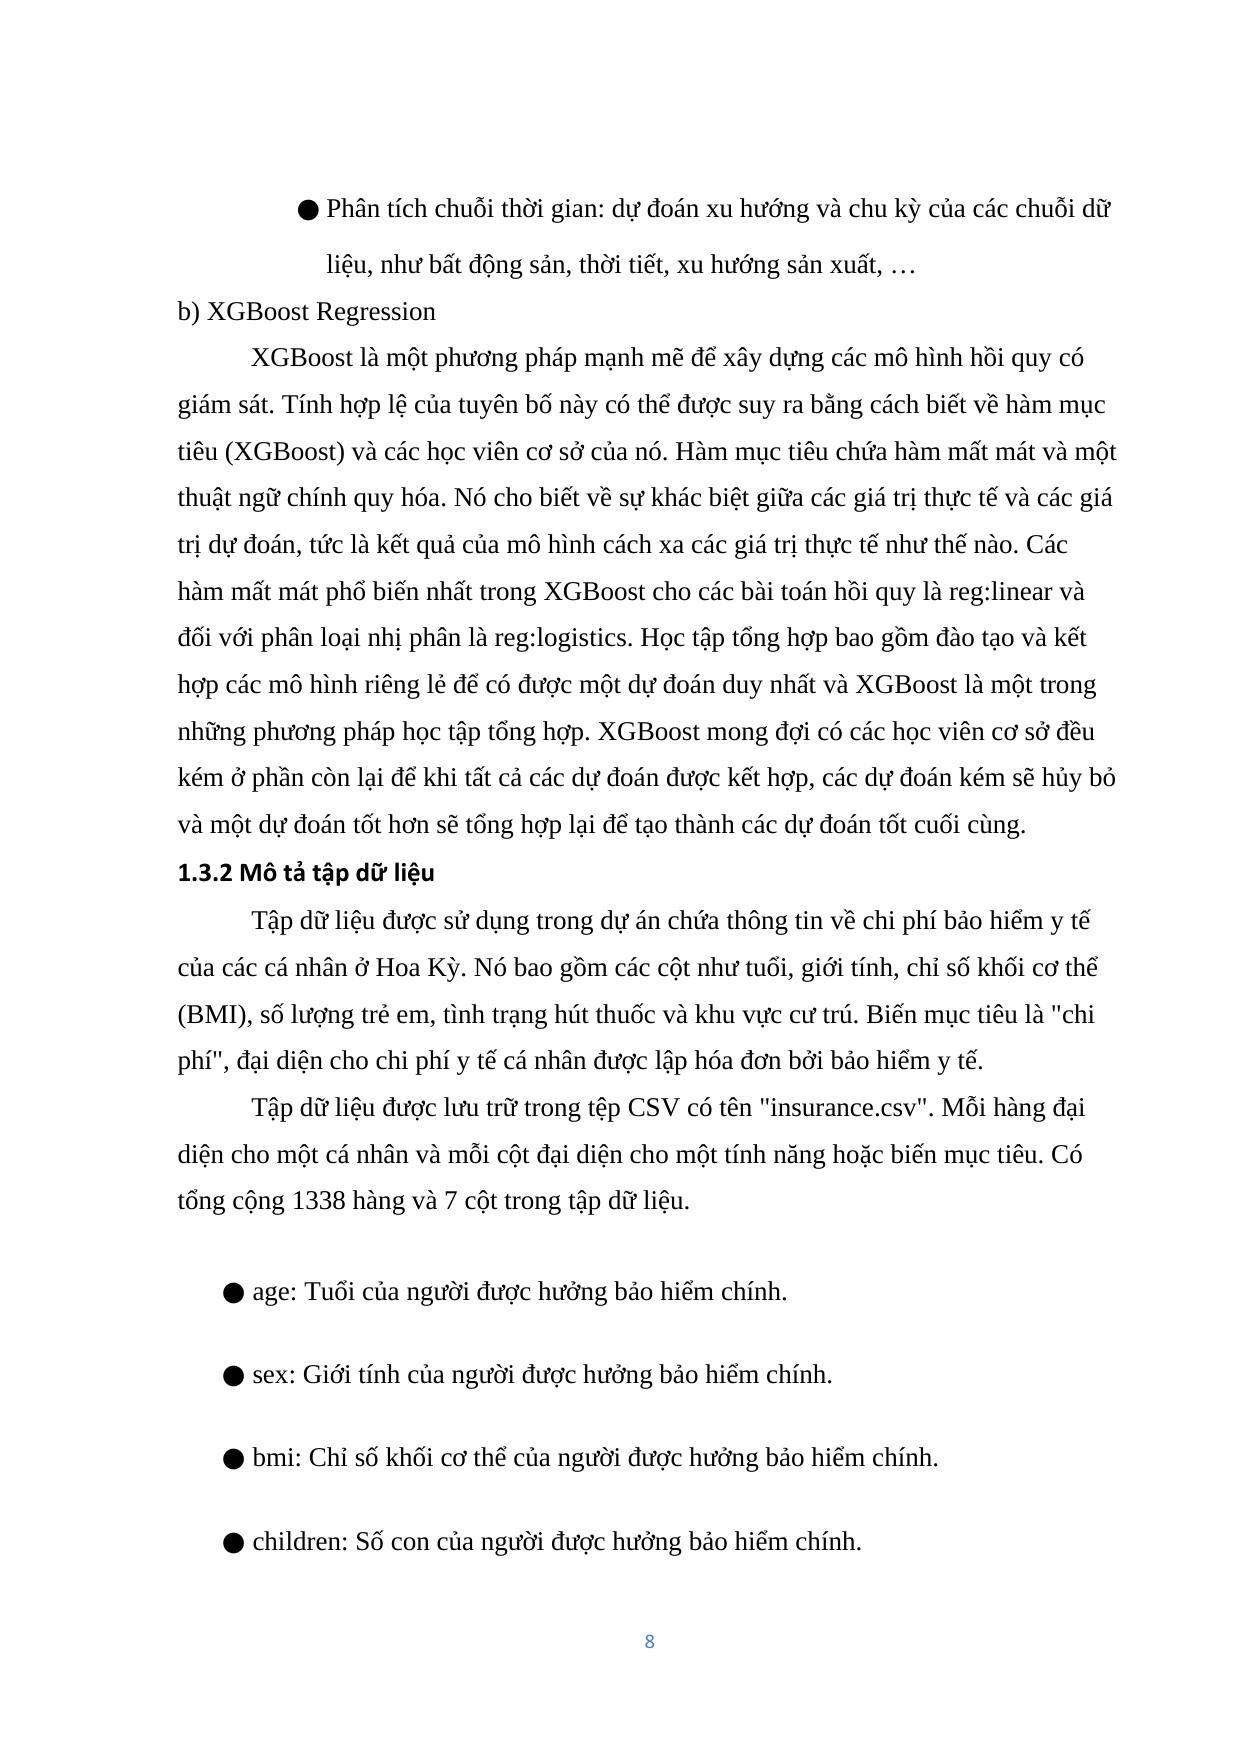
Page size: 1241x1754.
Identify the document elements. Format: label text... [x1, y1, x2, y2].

list bmi: Chỉ số khối cơ thể của người được hưởng bảo hiểm chính. [222, 1427, 1122, 1482]
text XGBoost là một phương pháp mạnh mẽ để xây dựng các mô hình hồi quy có giám sát. Tính hợp lệ của tuyên bố này có thể được suy ra bằng cách biết về hàm mục tiêu (XGBoost) và các học viên cơ sở của nó. Hàm mục tiêu chứa hàm mất mát và một thuật ngữ chính quy hóa. Nó cho biết về sự khác biệt giữa các giá trị thực tế và các giá trị dự đoán, tức là kết quả của mô hình cách xa các giá trị thực tế như thế nào. Các hàm mất mát phổ biến nhất trong XGBoost cho các bài toán hồi quy là reg:linear và đối với phân loại nhị phân là reg:logistics. Học tập tổng hợp bao gồm đào tạo và kết hợp các mô hình riêng lẻ để có được một dự đoán duy nhất và XGBoost là một trong những phương pháp học tập tổng hợp. XGBoost mong đợi có các học viên cơ sở đều kém ở phần còn lại để khi tất cả các dự đoán được kết hợp, các dự đoán kém sẽ hủy bỏ và một dự đoán tốt hơn sẽ tổng hợp lại để tạo thành các dự đoán tốt cuối cùng. [177, 342, 1122, 839]
list sex: Giới tính của người được hưởng bảo hiểm chính. [222, 1343, 1122, 1399]
subtitle 1.3.2 Mô tả tập dữ liệu [177, 855, 1122, 888]
text Tập dữ liệu được lưu trữ trong tệp CSV có tên "insurance.csv". Mỗi hàng đại diện cho một cá nhân và mỗi cột đại diện cho một tính năng hoặc biến mục tiêu. Có tổng cộng 1338 hàng và 7 cột trong tập dữ liệu. [177, 1091, 1122, 1216]
list age: Tuổi của người được hưởng bảo hiểm chính. [222, 1260, 1122, 1316]
text b) XGBoost Regression [177, 295, 1122, 326]
list children: Số con của người được hưởng bảo hiểm chính. [222, 1510, 1122, 1565]
text Tập dữ liệu được sử dụng trong dự án chứa thông tin về chi phí bảo hiểm y tế của các cá nhân ở Hoa Kỳ. Nó bao gồm các cột như tuổi, giới tính, chỉ số khối cơ thể (BMI), số lượng trẻ em, tình trạng hút thuốc và khu vực cư trú. Biến mục tiêu là "chi phí", đại diện cho chi phí y tế cá nhân được lập hóa đơn bởi bảo hiểm y tế. [177, 904, 1122, 1076]
list Phân tích chuỗi thời gian: dự đoán xu hướng và chu kỳ của các chuỗi dữ liệu, như bất động sản, thời tiết, xu hướng sản xuất, … [296, 177, 1122, 279]
